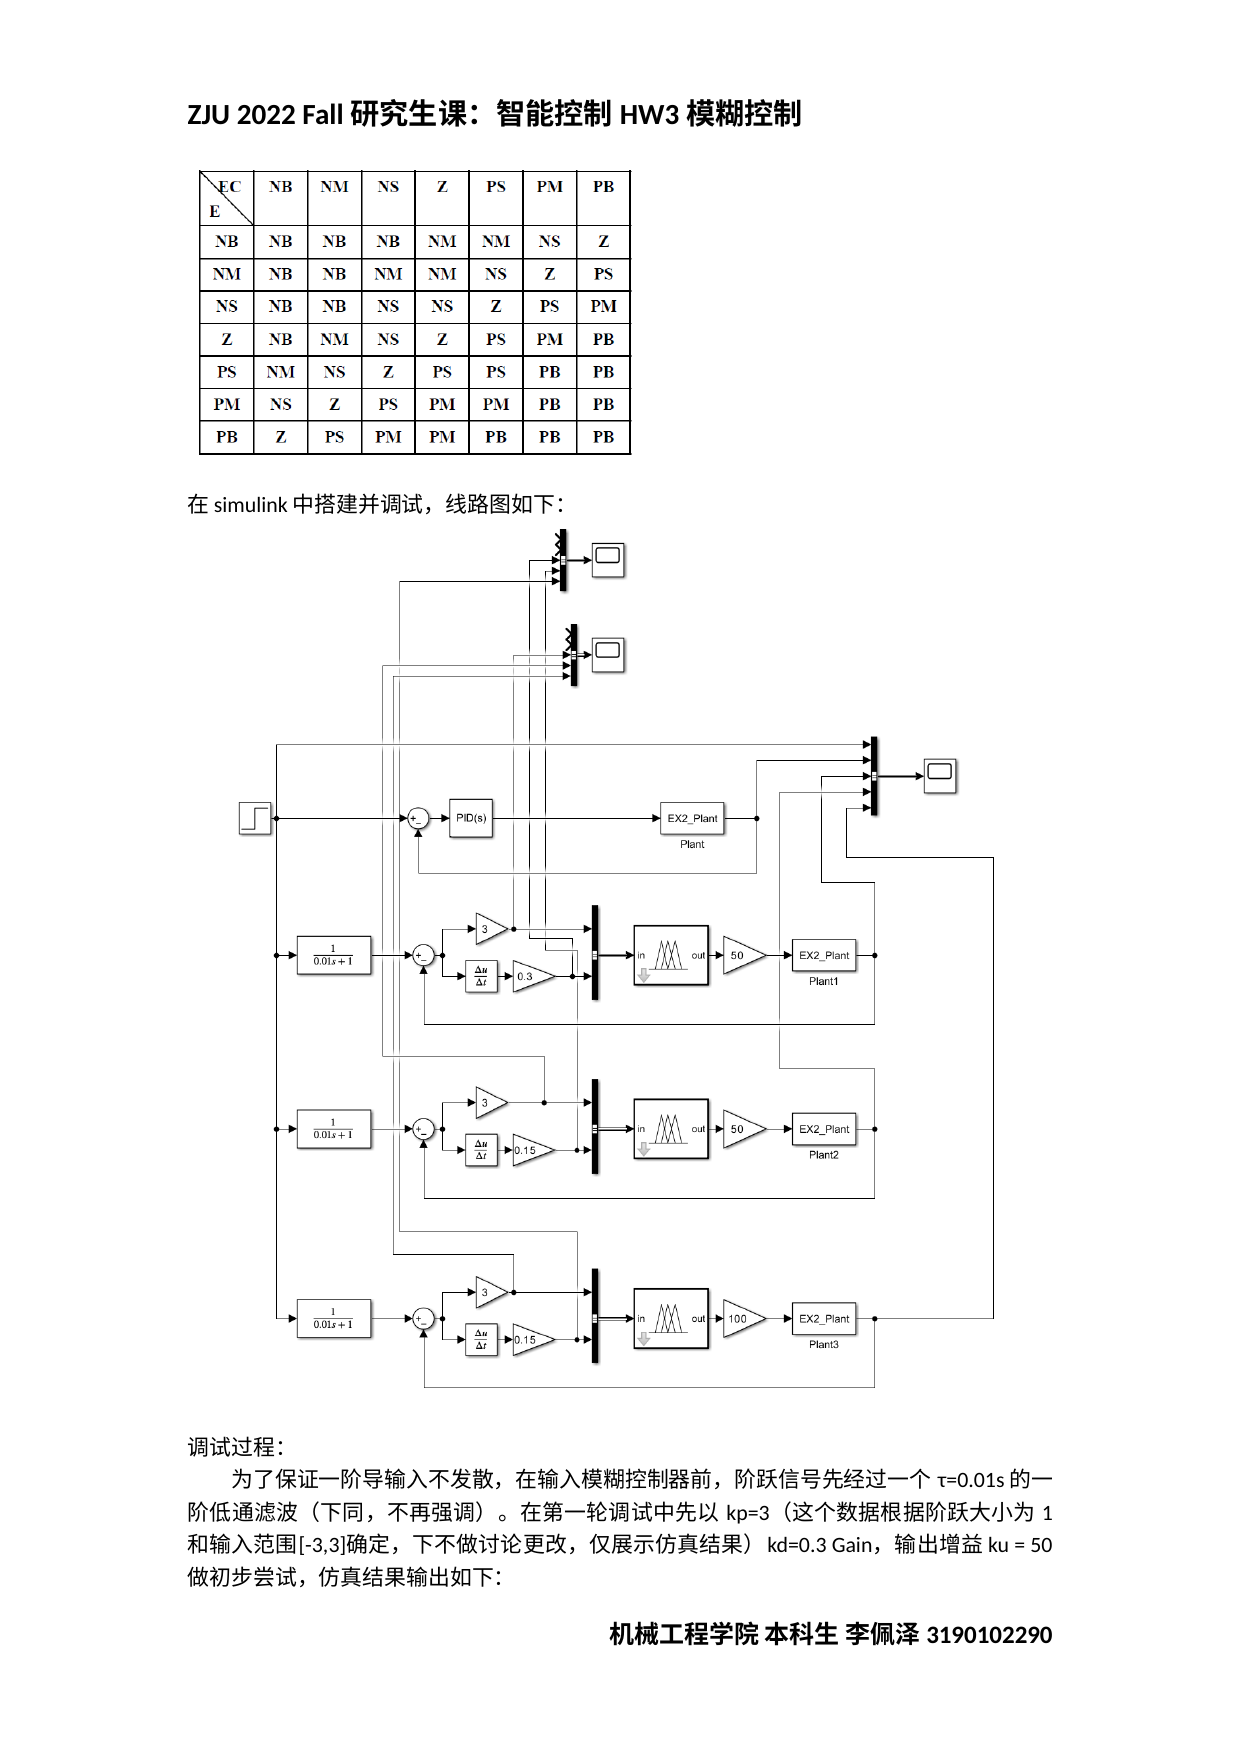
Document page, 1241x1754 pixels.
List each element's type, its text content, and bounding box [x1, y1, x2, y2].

list 调试过程： [187, 1429, 1053, 1462]
picture [187, 162, 642, 466]
list 为了保证一阶导输入不发散，在输入模糊控制器前，阶跃信号先经过一个τ=0.01s的一阶低通滤波（下同，不再强调）。在第一轮调试中先以kp=3（这个数据根据阶跃大小为1和输入范围[-3,3]确定，下不做讨论更改，仅展示仿真结果）kd=0.3 Gain，输出增益ku = 50做初步尝试，仿真结果输出如下： [187, 1462, 1053, 1592]
picture [187, 519, 1052, 1413]
list 在simulink中搭建并调试，线路图如下： [187, 487, 1053, 519]
